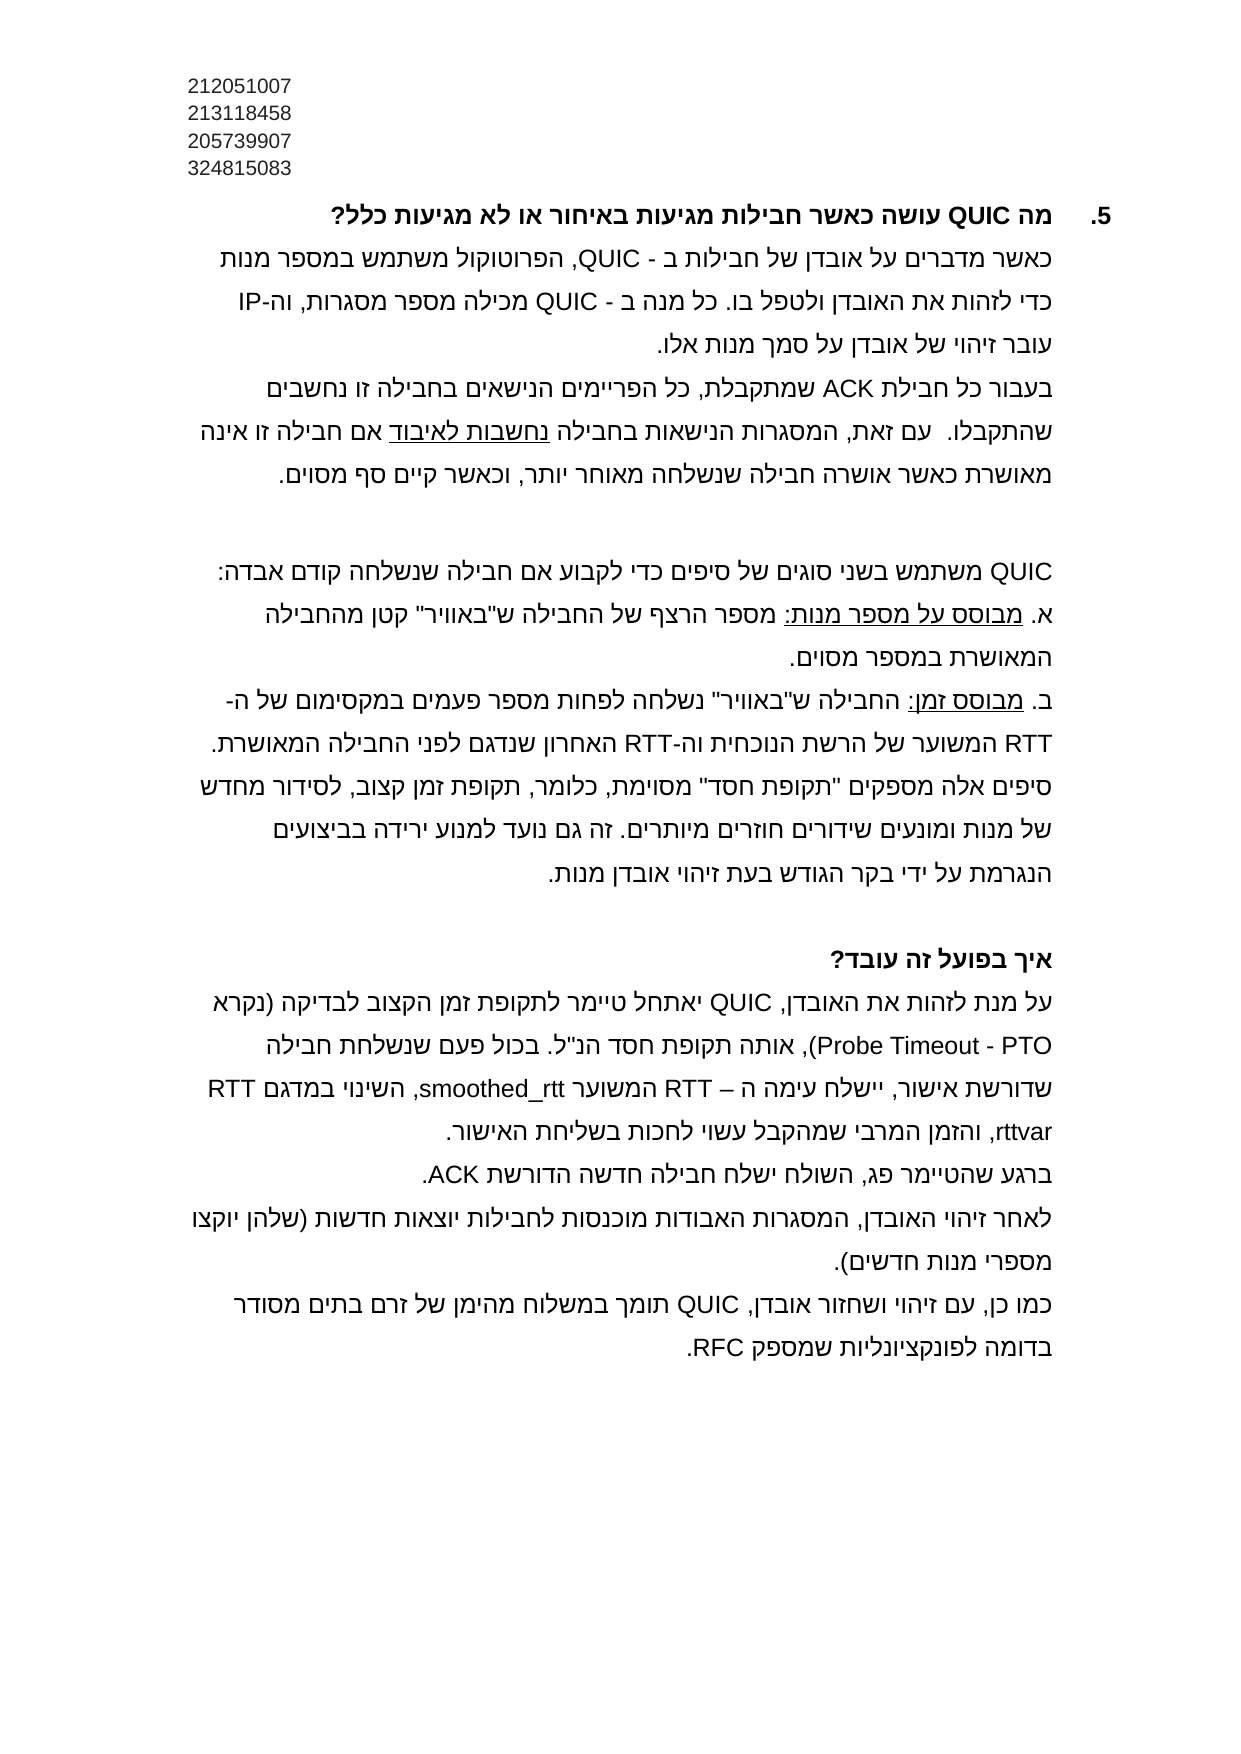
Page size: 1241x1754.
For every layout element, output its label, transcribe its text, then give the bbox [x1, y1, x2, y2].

list כאשר מדברים על אובדן של חבילות ב - QUIC, הפרוטוקול משתמש במספר מנות כדי לזהות את האובדן ולטפל בו. כל מנה ב - QUIC מכילה מספר מסגרות, וה-IP עובר זיהוי של אובדן על סמך מנות אלו. [187, 244, 1053, 359]
list איך בפועל זה עובד? על מנת לזהות את האובדן, QUIC יאתחל טיימר לתקופת זמן הקצוב לבדיקה (נקרא Probe Timeout - PTO), אותה תקופת חסד הנ"ל. בכול פעם שנשלחת חבילה שדורשת אישור, יישלח עימה ה – RTT המשוער smoothed_rtt, השינוי במדגם RTT rttvar, והזמן המרבי שמהקבל עשוי לחכות בשליחת האישור. ברגע שהטיימר פג, השולח ישלח חבילה חדשה הדורשת ACK. לאחר זיהוי האובדן, המסגרות האבודות מוכנסות לחבילות יוצאות חדשות (שלהן יוקצו מספרי מנות חדשים). כמו כן, עם זיהוי ושחזור אובדן, QUIC תומך במשלוח מהימן של זרם בתים מסודר בדומה לפונקציונליות שמספק RFC. [187, 945, 1053, 1362]
list מה QUIC עושה כאשר חבילות מגיעות באיחור או לא מגיעות כלל? [187, 201, 1090, 230]
list סיפים אלה מספקים "תקופת חסד" מסוימת, כלומר, תקופת זמן קצוב, לסידור מחדש של מנות ומונעים שידורים חוזרים מיותרים. זה גם נועד למנוע ירידה בביצועים הנגרמת על ידי בקר הגודש בעת זיהוי אובדן מנות. [187, 772, 1053, 887]
list בעבור כל חבילת ACK שמתקבלת, כל הפריימים הנישאים בחבילה זו נחשבים שהתקבלו. עם זאת, המסגרות הנישאות בחבילה נחשבות לאיבוד אם חבילה זו אינה מאושרת כאשר אושרה חבילה שנשלחה מאוחר יותר, וכאשר קיים סף מסוים. [187, 374, 1053, 540]
list ב. מבוסס זמן: החבילה ש"באוויר" נשלחה לפחות מספר פעמים במקסימום של ה-RTT המשוער של הרשת הנוכחית וה-RTT האחרון שנדגם לפני החבילה המאושרת. [187, 686, 1053, 758]
list QUIC משתמש בשני סוגים של סיפים כדי לקבוע אם חבילה שנשלחה קודם אבדה: א. מבוסס על מספר מנות: מספר הרצף של החבילה ש"באוויר" קטן מהחבילה המאושרת במספר מסוים. [187, 557, 1053, 672]
